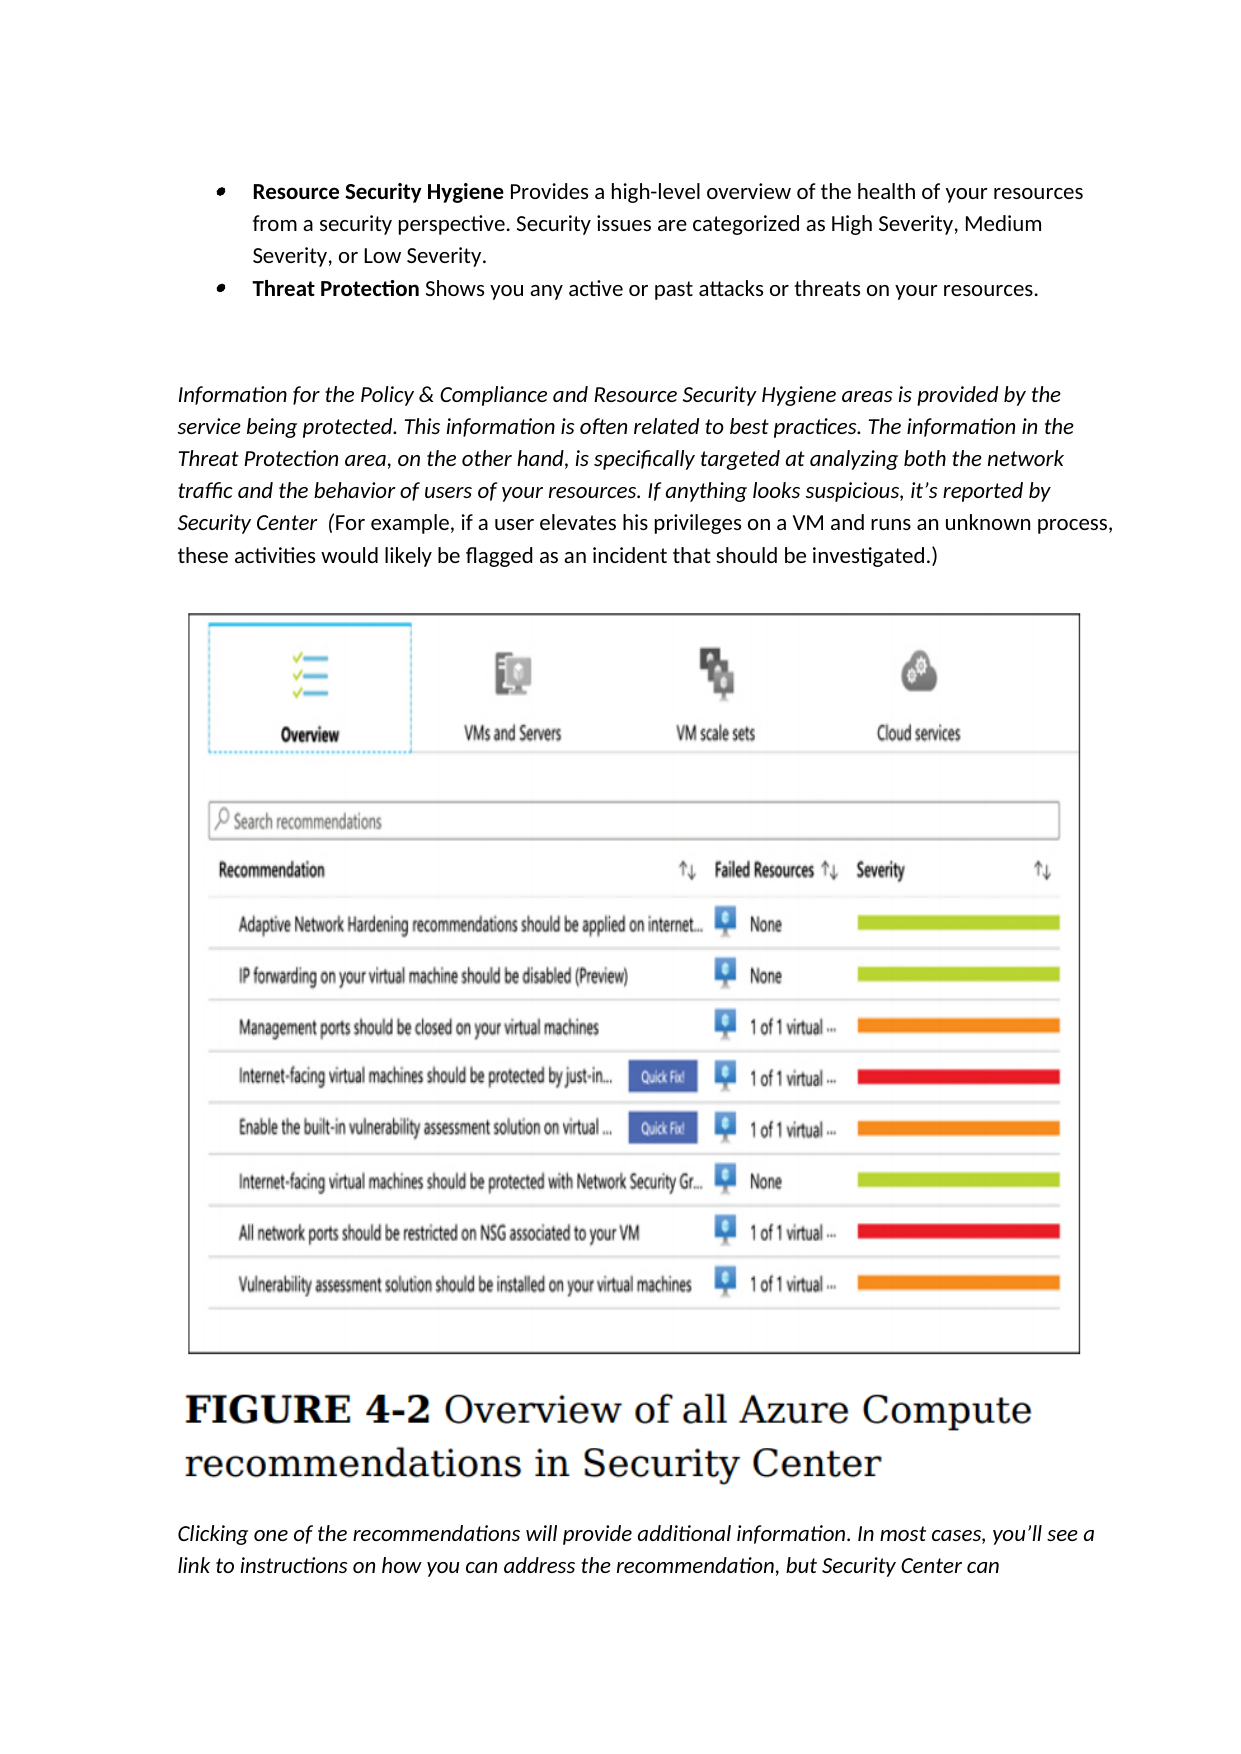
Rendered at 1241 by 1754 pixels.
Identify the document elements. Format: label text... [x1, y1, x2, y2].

picture [177, 593, 1098, 1494]
list Threat Protection Shows you any active or past attacks or threats on your resources. [215, 274, 1122, 302]
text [177, 1519, 1122, 1579]
list Resource Security Hygiene Provides a high-level overview of the health of your resources from a security perspective. Security issues are categorized as High Severity, Medium Severity, or Low Severity. [215, 177, 1122, 269]
text Information for the Policy & Compliance and Resource Security Hygiene areas is provided by the service being protected. This information is often related to best practices. The information in the Threat Protection area, on the other hand, is specifically targeted at analyzing both the network traffic and the behavior of users of your resources. If anything looks suspicious, it’s reported by Security Center (For example, if a user elevates his privileges on a VM and runs an unknown process, these activities would likely be flagged as an incident that should be investigated.) [177, 380, 1122, 569]
